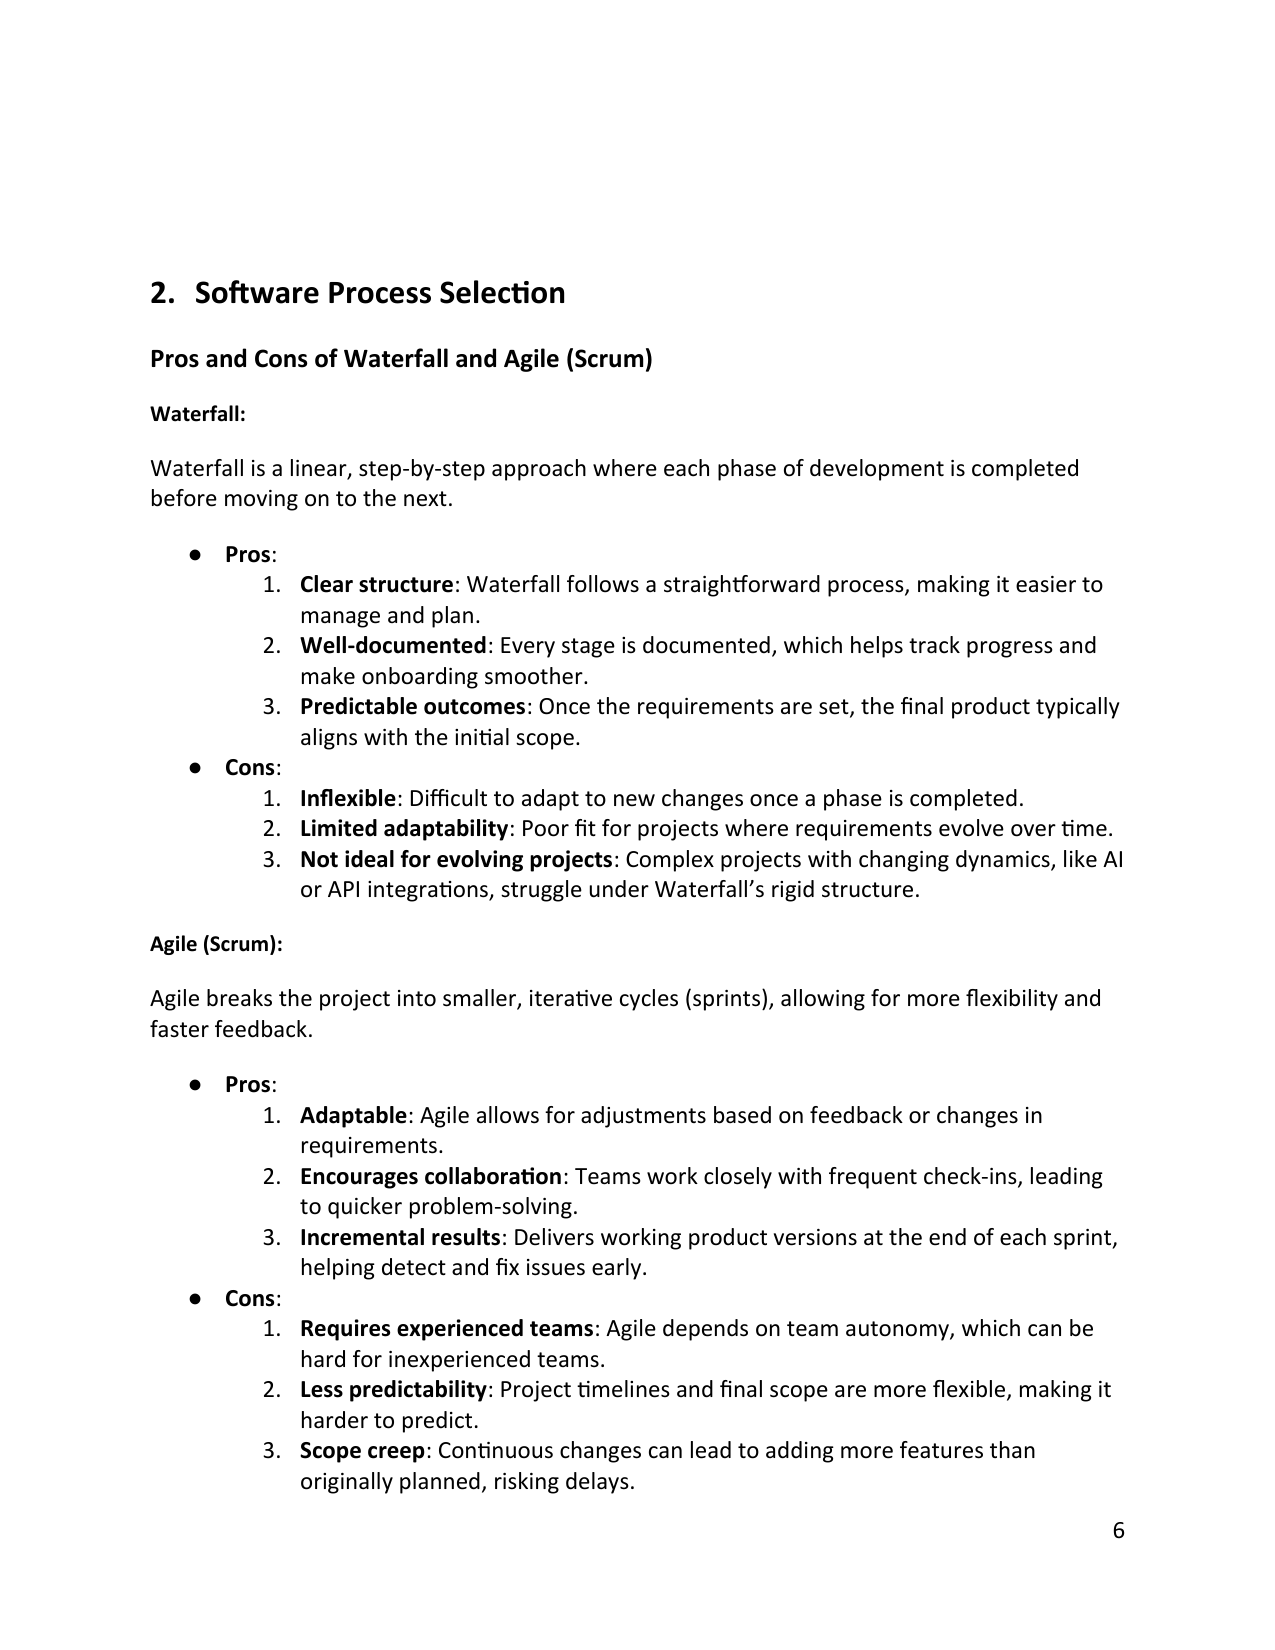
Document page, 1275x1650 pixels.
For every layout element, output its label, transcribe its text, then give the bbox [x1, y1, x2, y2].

text Agile breaks the project into smaller, iterative cycles (sprints), allowing for more flexibility and faster feedback. [150, 982, 1125, 1043]
list Pros: [187, 1068, 1125, 1099]
list Clear structure: Waterfall follows a straightforward process, making it easier to manage and plan. [262, 568, 1125, 629]
list Incremental results: Delivers working product versions at the end of each sprint, helping detect and fix issues early. [262, 1221, 1125, 1282]
list Scope creep: Continuous changes can lead to adding more features than originally planned, risking delays. [262, 1434, 1125, 1496]
list Cons: [187, 1282, 1125, 1312]
subtitle Software Process Selection [150, 271, 1125, 312]
subtitle Waterfall: [150, 399, 1125, 427]
list Limited adaptability: Poor fit for projects where requirements evolve over time. [262, 813, 1125, 843]
list Encourages collaboration: Teams work closely with frequent check-ins, leading to quicker problem-solving. [262, 1160, 1125, 1221]
list Less predictability: Project timelines and final scope are more flexible, making it harder to predict. [262, 1373, 1125, 1434]
list Predictable outcomes: Once the requirements are set, the final product typically aligns with the initial scope. [262, 691, 1125, 752]
list Inflexible: Difficult to adapt to new changes once a phase is completed. [262, 782, 1125, 813]
list Well-documented: Every stage is documented, which helps track progress and make onboarding smoother. [262, 629, 1125, 691]
list Not ideal for evolving projects: Complex projects with changing dynamics, like AI or API integrations, struggle under Waterfall’s rigid structure. [262, 843, 1125, 904]
list Pros: [187, 538, 1125, 568]
text Waterfall is a linear, step-by-step approach where each phase of development is completed before moving on to the next. [150, 452, 1125, 513]
subtitle Pros and Cons of Waterfall and Agile (Scrum) [150, 341, 1125, 374]
list Adaptable: Agile allows for adjustments based on feedback or changes in requirements. [262, 1099, 1125, 1160]
list Cons: [187, 752, 1125, 782]
list Requires experienced teams: Agile depends on team autonomy, which can be hard for inexperienced teams. [262, 1312, 1125, 1373]
subtitle Agile (Scrum): [150, 929, 1125, 957]
